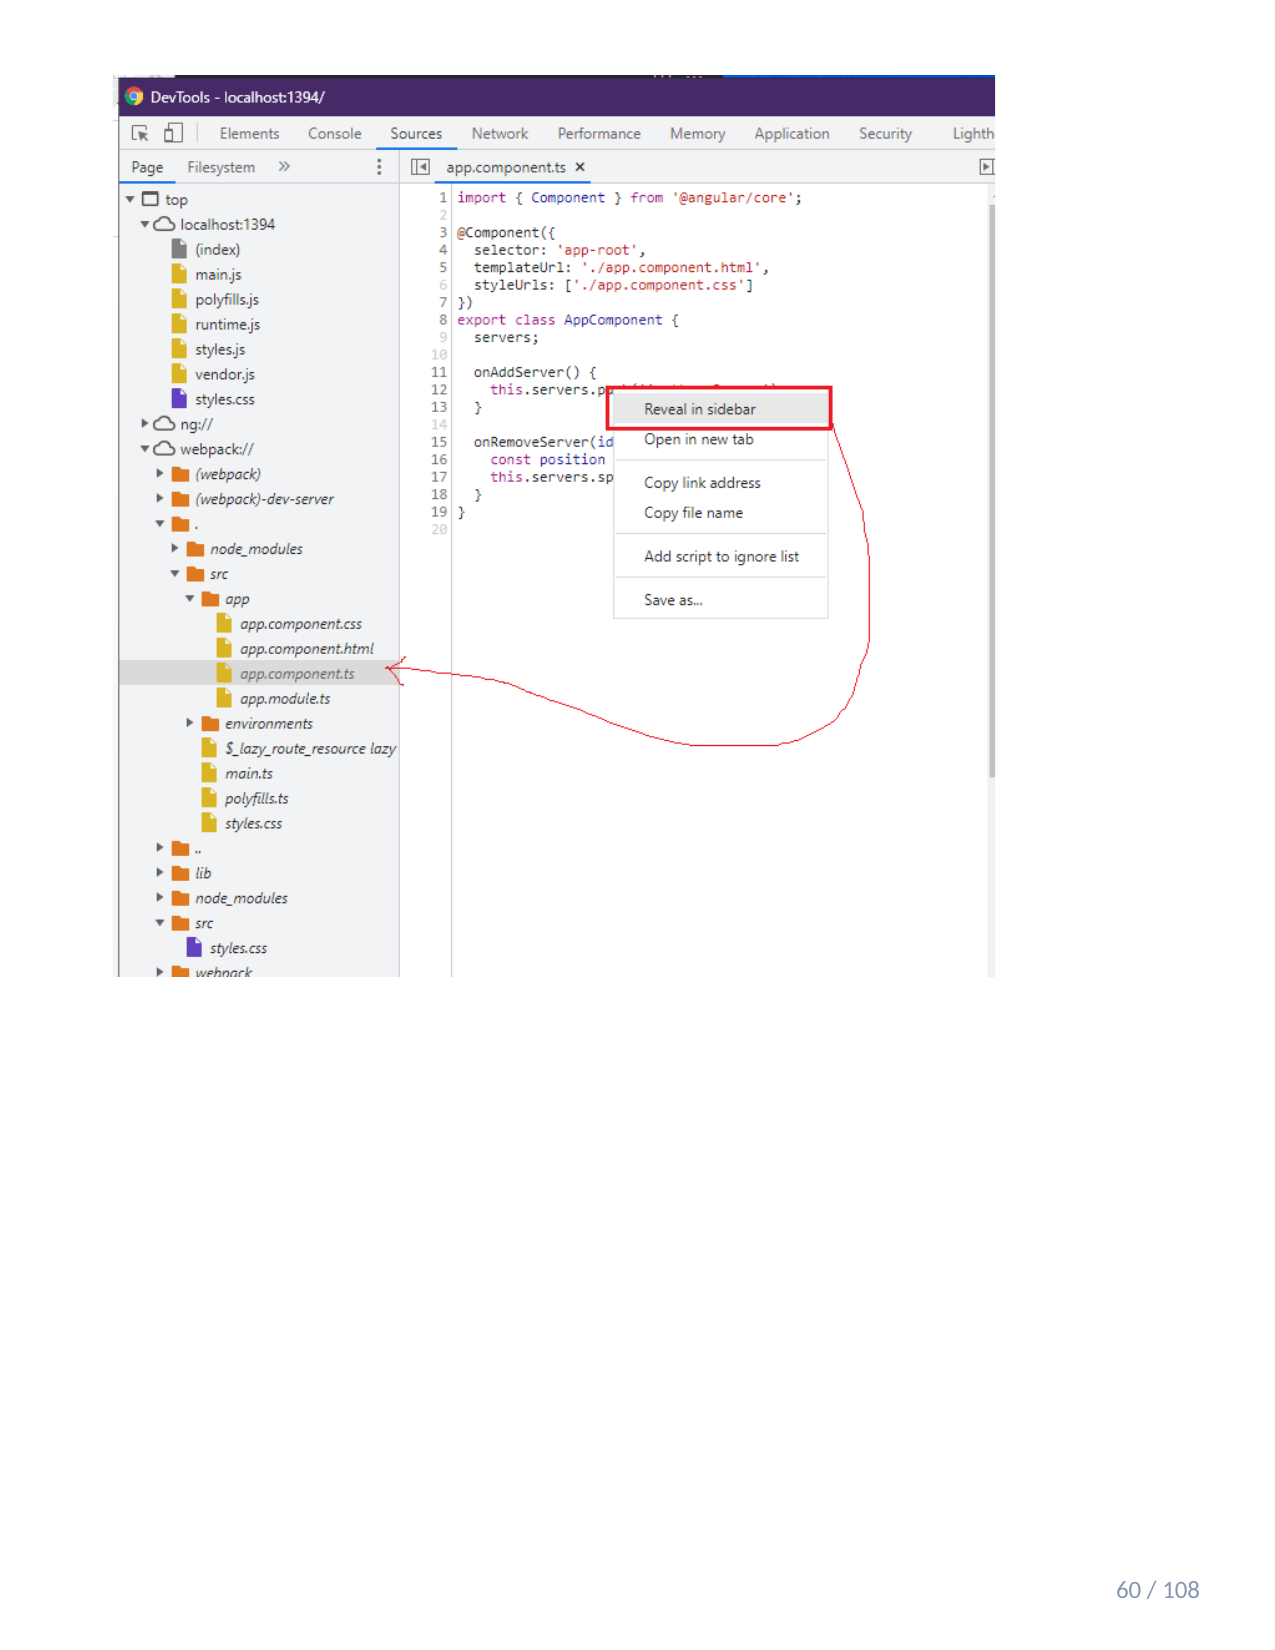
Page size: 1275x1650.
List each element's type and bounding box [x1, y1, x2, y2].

picture [112, 75, 996, 977]
